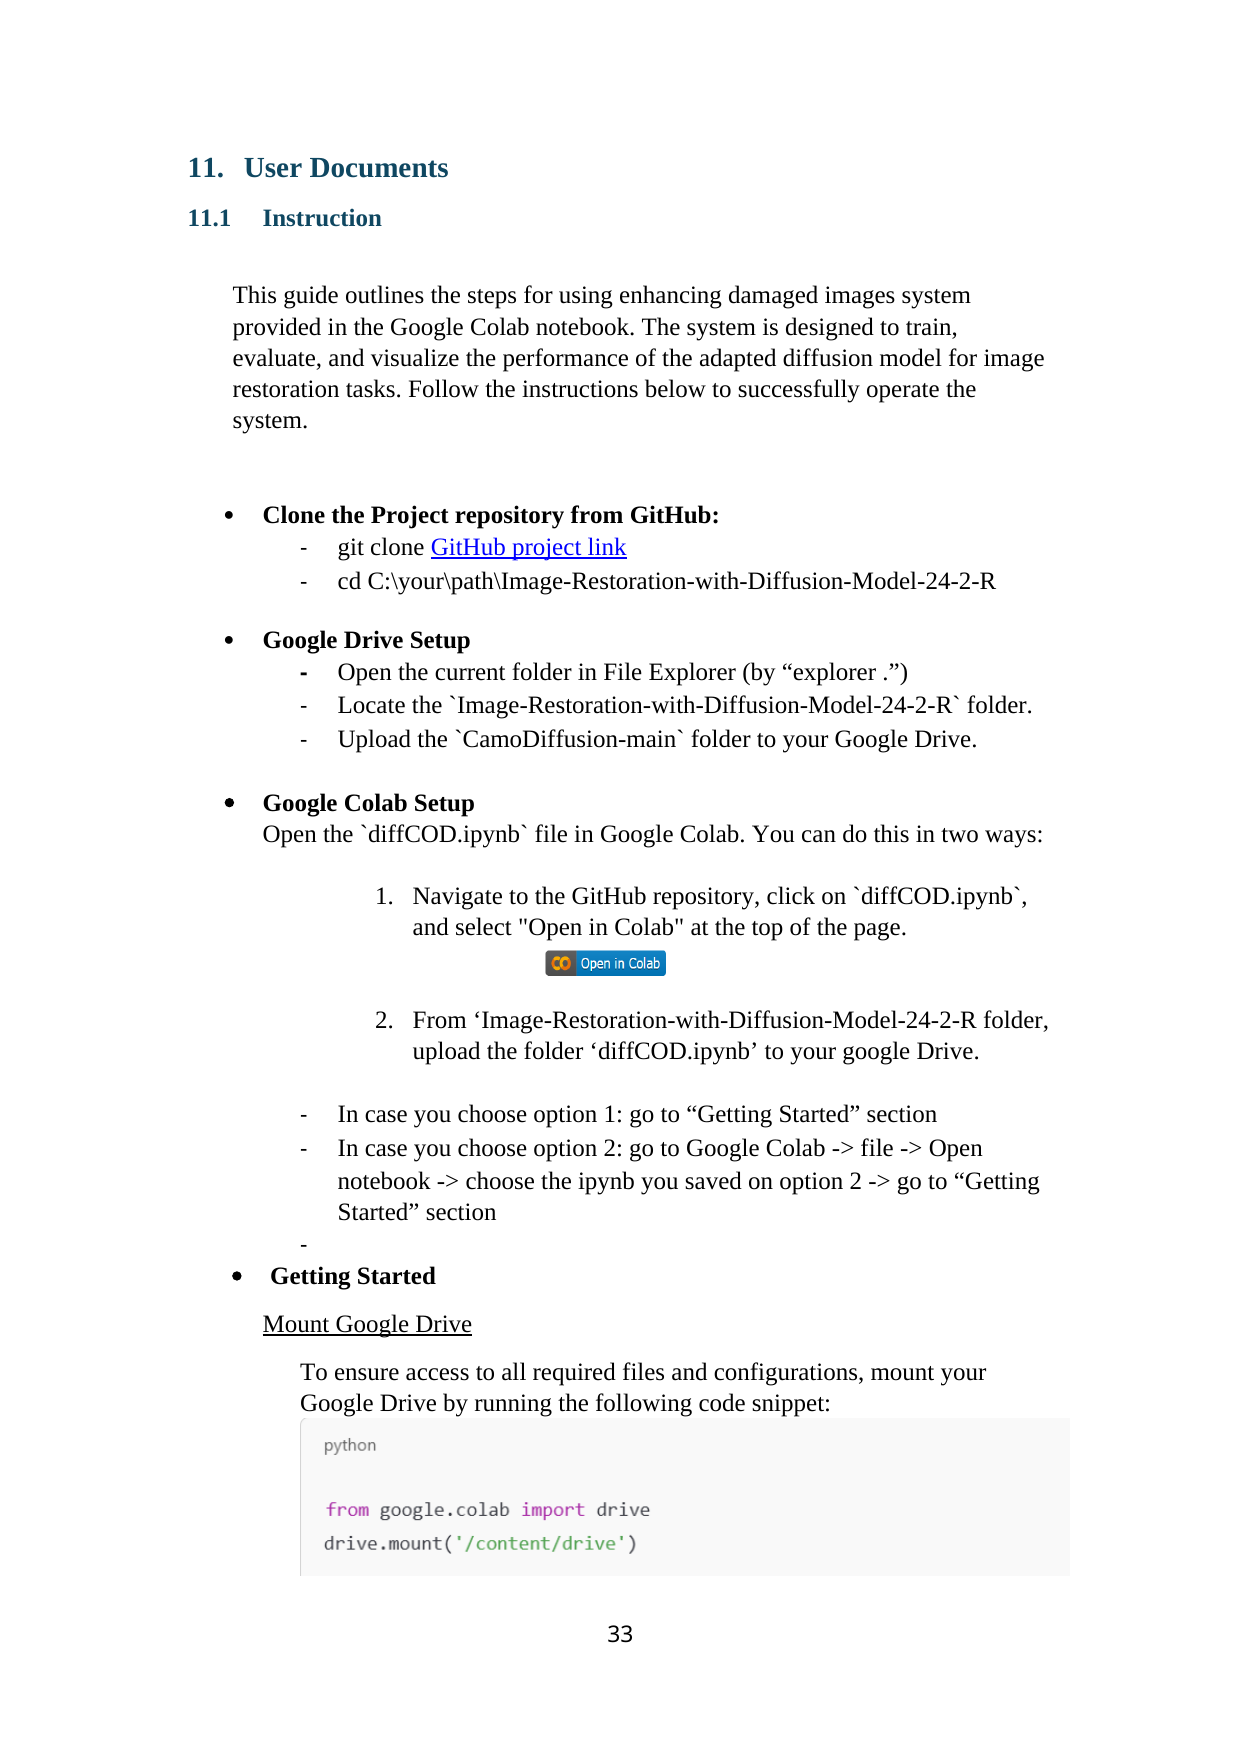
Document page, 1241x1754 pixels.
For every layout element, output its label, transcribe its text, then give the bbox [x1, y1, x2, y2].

text Mount Google Drive [187, 1309, 1053, 1338]
list Google Drive Setup [225, 625, 1053, 653]
picture [300, 1418, 1070, 1576]
list cd C:\your\path\Image-Restoration-with-Diffusion-Model-24-2-R [300, 565, 1053, 596]
list Navigate to the GitHub repository, click on `diffCOD.ipynb`, and select "Open in Colab" at the top of the page. [375, 881, 1053, 941]
list upload the folder ‘diffCOD.ipynb’ to your google Drive. [412, 1036, 1053, 1065]
list git clone GitHub project link [300, 531, 1053, 562]
subtitle Instruction [187, 203, 1053, 232]
list To ensure access to all required files and configurations, mount your Google Drive by running the following code snippet: [300, 1357, 1053, 1417]
list Google Colab Setup [225, 788, 1053, 817]
list Upload the `CamoDiffusion-main` folder to your Google Drive. [300, 723, 1053, 754]
list Open the current folder in File Explorer (by “explorer .”) [300, 656, 1053, 687]
list Clone the Project repository from GitHub: [225, 500, 1053, 529]
list This guide outlines the steps for using enhancing damaged images system provided in the Google Colab notebook. The system is designed to train, evaluate, and visualize the performance of the adapted diffusion model for image restoration tasks. Follow the instructions below to successfully operate the system. [232, 281, 1053, 433]
subtitle User Documents [187, 150, 1053, 183]
picture [543, 944, 670, 978]
list In case you choose option 1: go to “Getting Started” section [300, 1098, 1053, 1130]
list From ‘Image-Restoration-with-Diffusion-Model-24-2-R folder, [375, 1005, 1053, 1034]
list In case you choose option 2: go to Google Colab -> file -> Open notebook -> choose the ipynb you saved on option 2 -> go to “Getting Started” section [300, 1132, 1053, 1226]
list Getting Started [232, 1261, 1053, 1290]
list Open the `diffCOD.ipynb` file in Google Colab. You can do this in two ways: [262, 819, 1053, 848]
list Locate the `Image-Restoration-with-Diffusion-Model-24-2-R` folder. [300, 689, 1053, 721]
